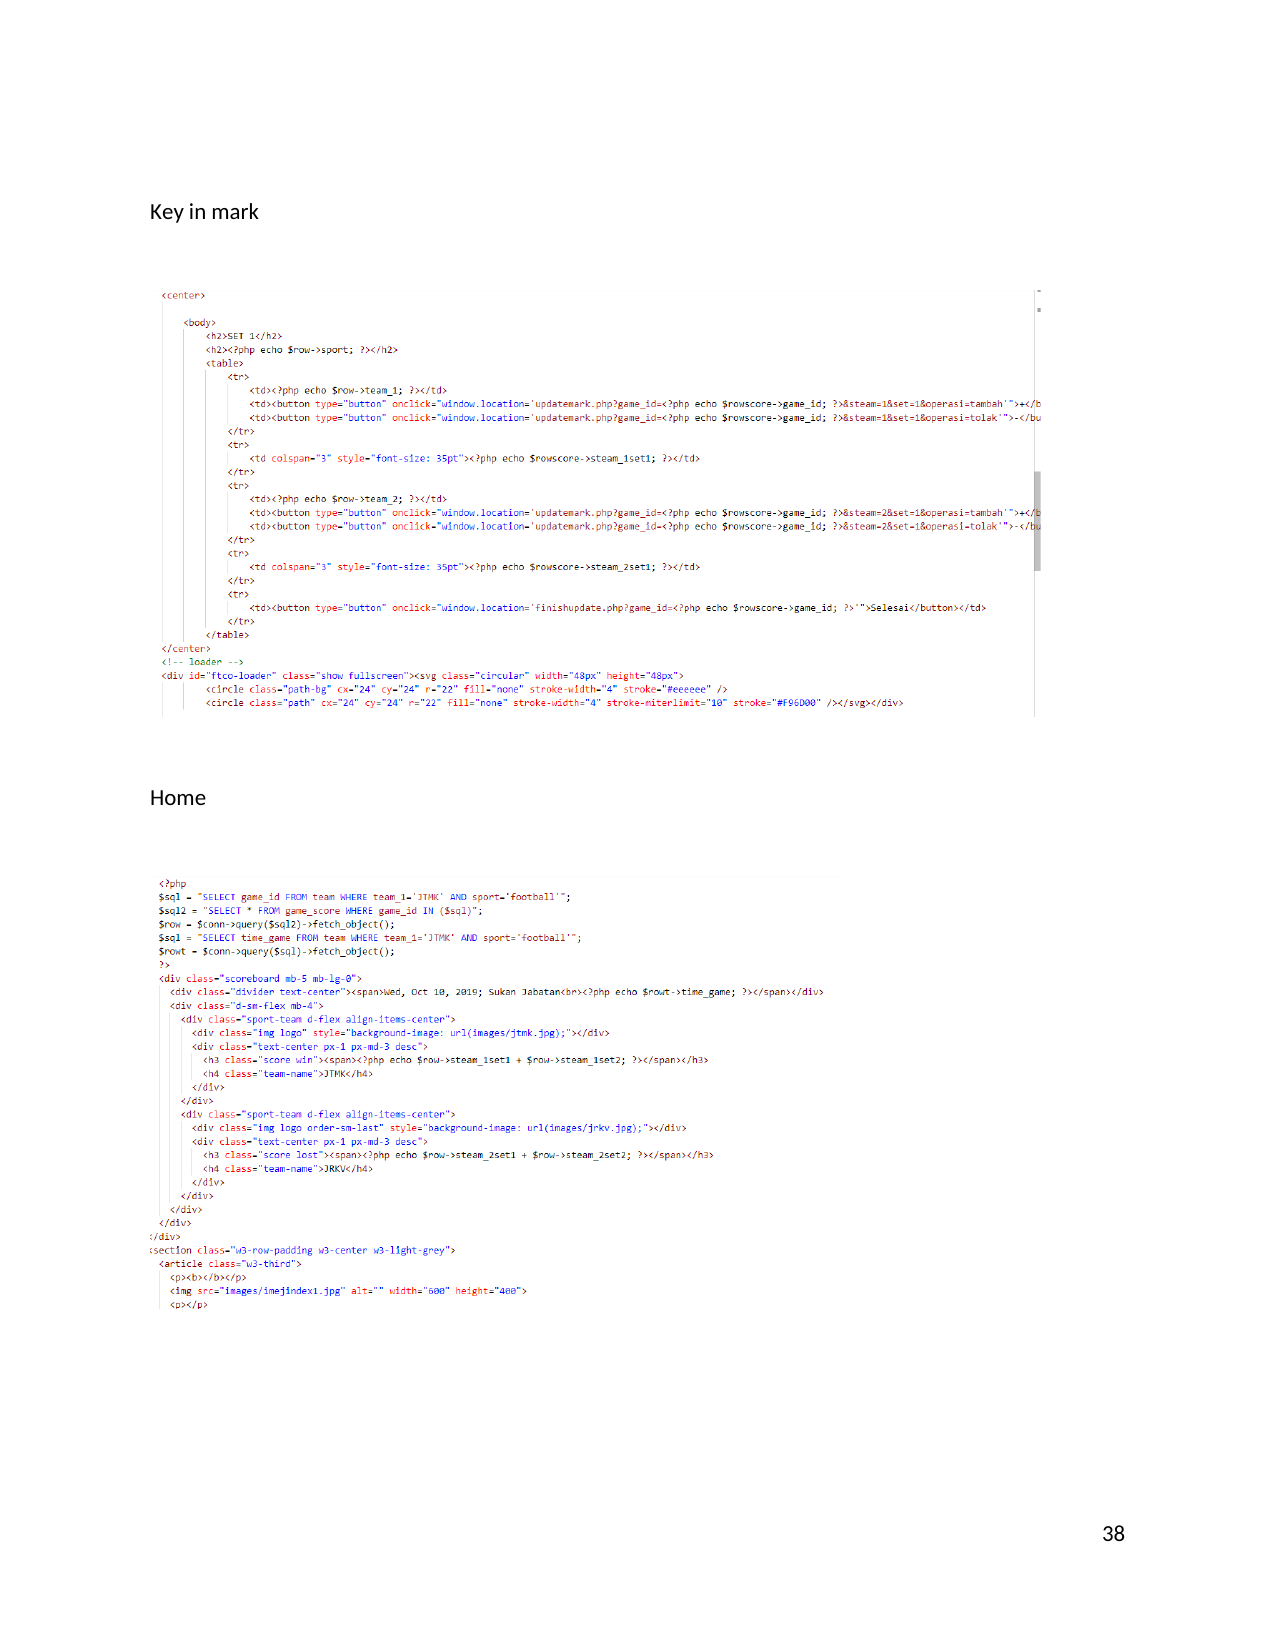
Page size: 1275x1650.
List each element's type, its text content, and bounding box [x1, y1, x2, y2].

picture [150, 876, 840, 1309]
text Home [150, 783, 1125, 811]
picture [150, 290, 1041, 717]
text Key in mark [150, 197, 1125, 225]
